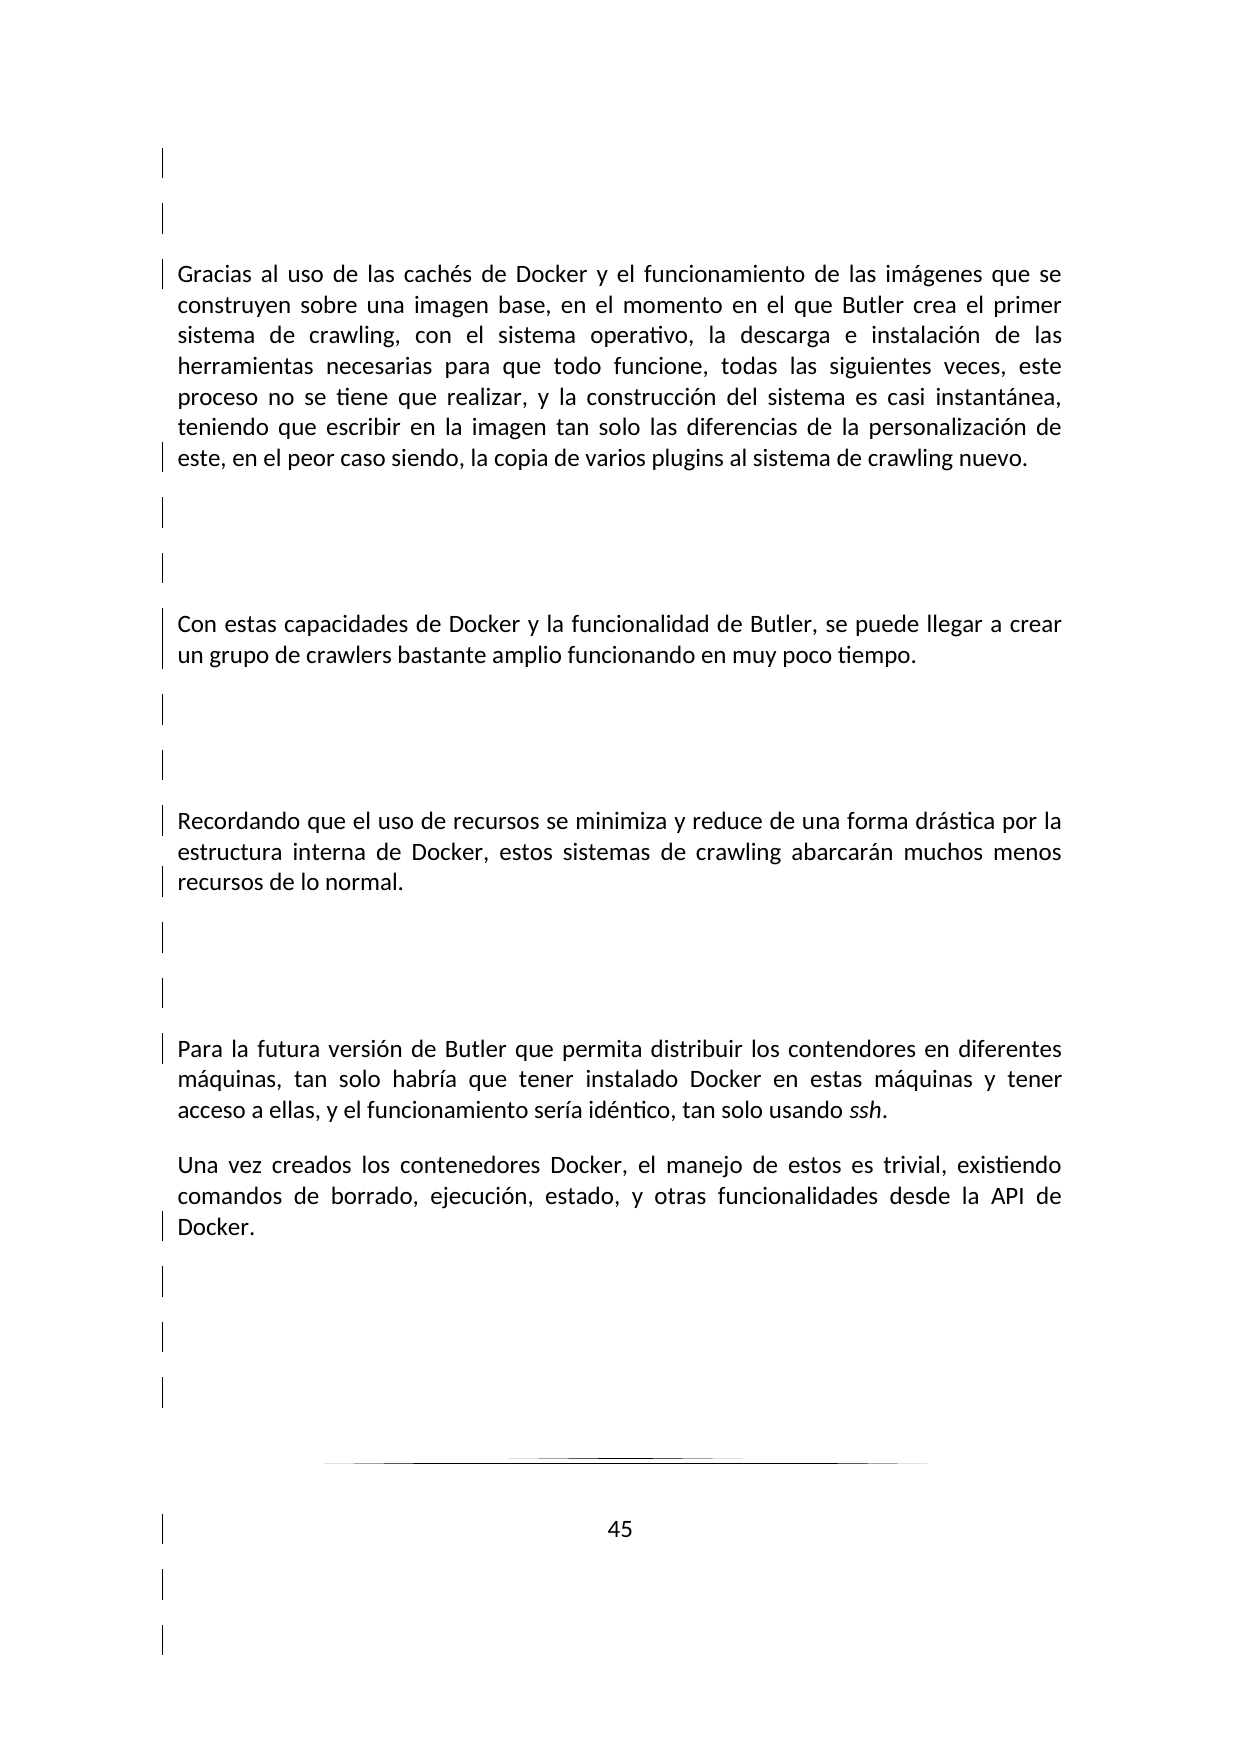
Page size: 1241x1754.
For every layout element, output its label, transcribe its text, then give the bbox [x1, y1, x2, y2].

text Para la futura versión de Butler que permita distribuir los contendores en diferentes máquinas, tan solo habría que tener instalado Docker en estas máquinas y tener acceso a ellas, y el funcionamiento sería idéntico, tan solo usando ssh. [177, 1033, 1063, 1124]
text Gracias al uso de las cachés de Docker y el funcionamiento de las imágenes que se construyen sobre una imagen base, en el momento en el que Butler crea el primer sistema de crawling, con el sistema operativo, la descarga e instalación de las herramientas necesarias para que todo funcione, todas las siguientes veces, este proceso no se tiene que realizar, y la construcción del sistema es casi instantánea, teniendo que escribir en la imagen tan solo las diferencias de la personalización de este, en el peor caso siendo, la copia de varios plugins al sistema de crawling nuevo. [177, 259, 1063, 472]
text Con estas capacidades de Docker y la funcionalidad de Butler, se puede llegar a crear un grupo de crawlers bastante amplio funcionando en muy poco tiempo. [177, 608, 1063, 669]
text Recordando que el uso de recursos se minimiza y reduce de una forma drástica por la estructura interna de Docker, estos sistemas de crawling abarcarán muchos menos recursos de lo normal. [177, 805, 1063, 897]
text Una vez creados los contenedores Docker, el manejo de estos es trivial, existiendo comandos de borrado, ejecución, estado, y otras funcionalidades desde la API de Docker. [177, 1149, 1063, 1241]
